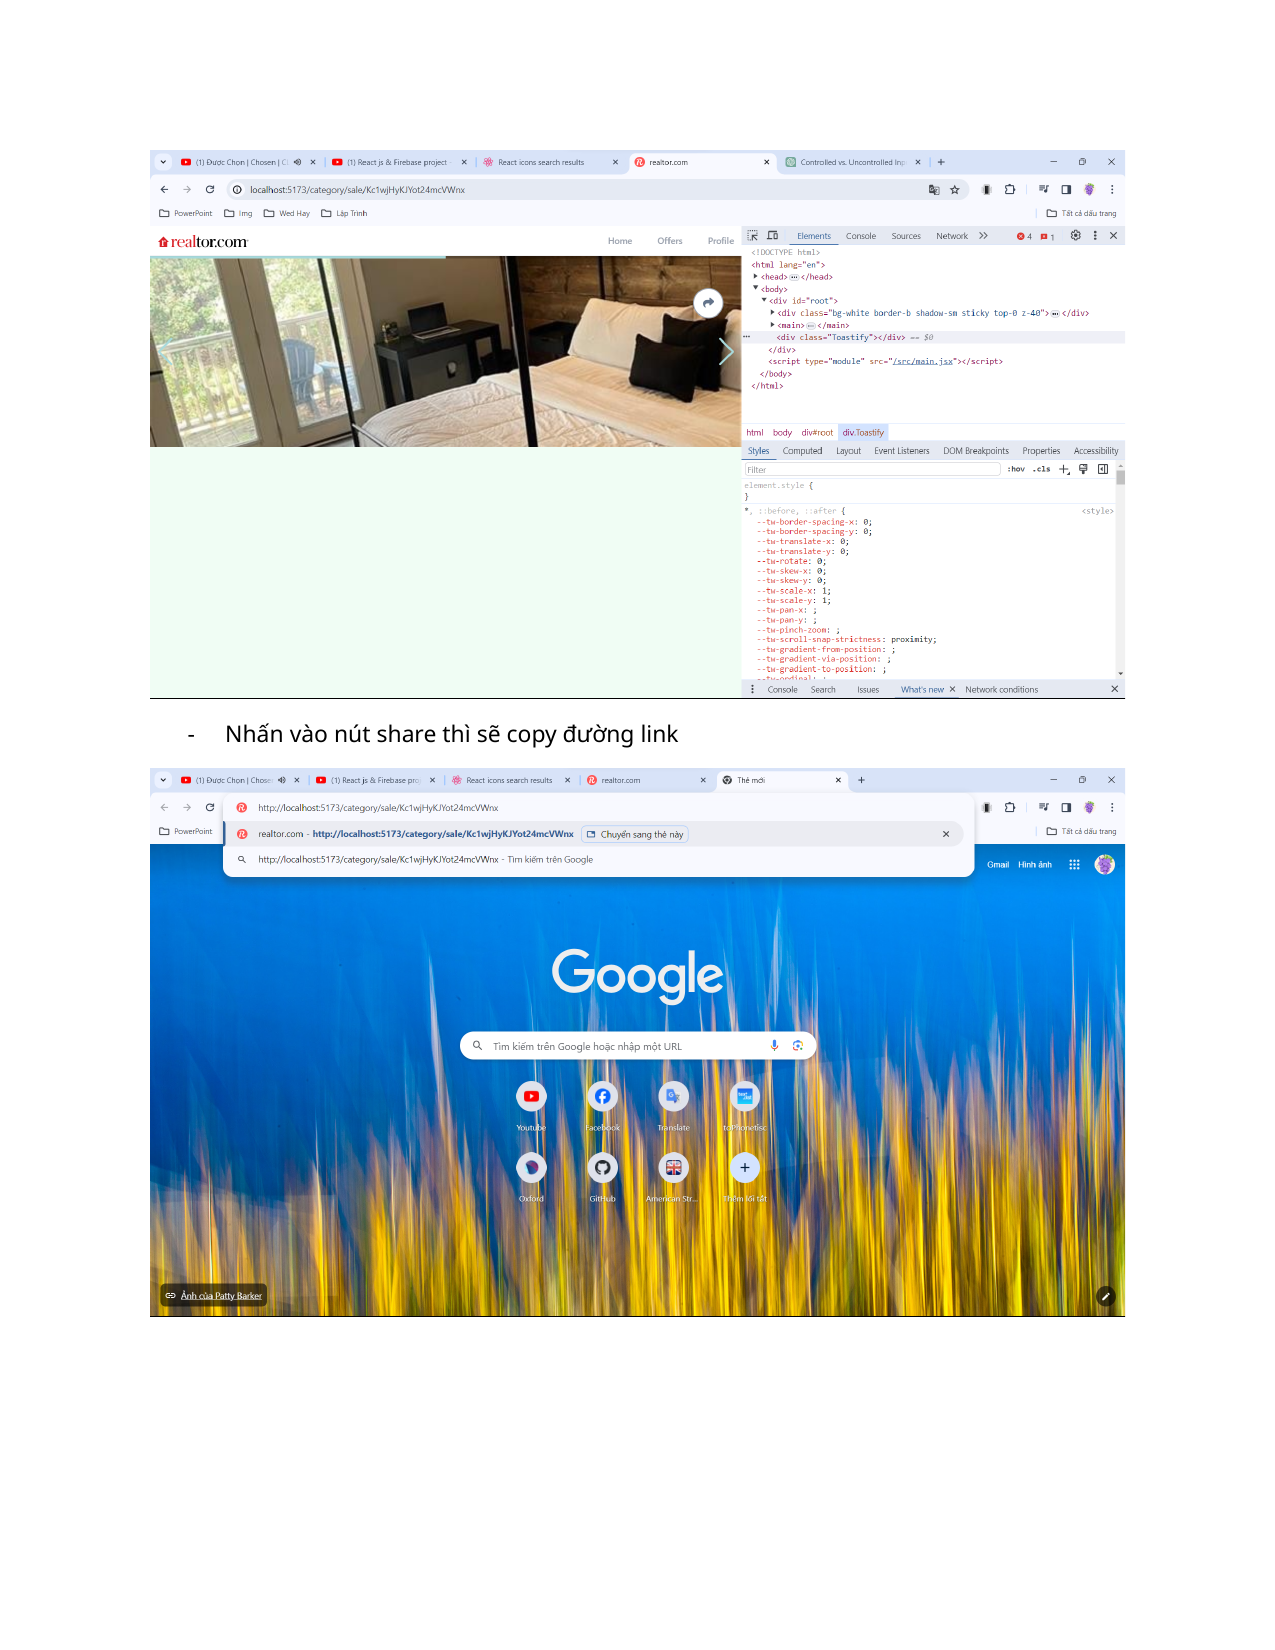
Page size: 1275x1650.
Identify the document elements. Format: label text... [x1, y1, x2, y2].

picture [150, 150, 1125, 699]
picture [150, 768, 1125, 1317]
list Nhấn vào nút share thì sẽ copy đường link [187, 718, 1125, 749]
